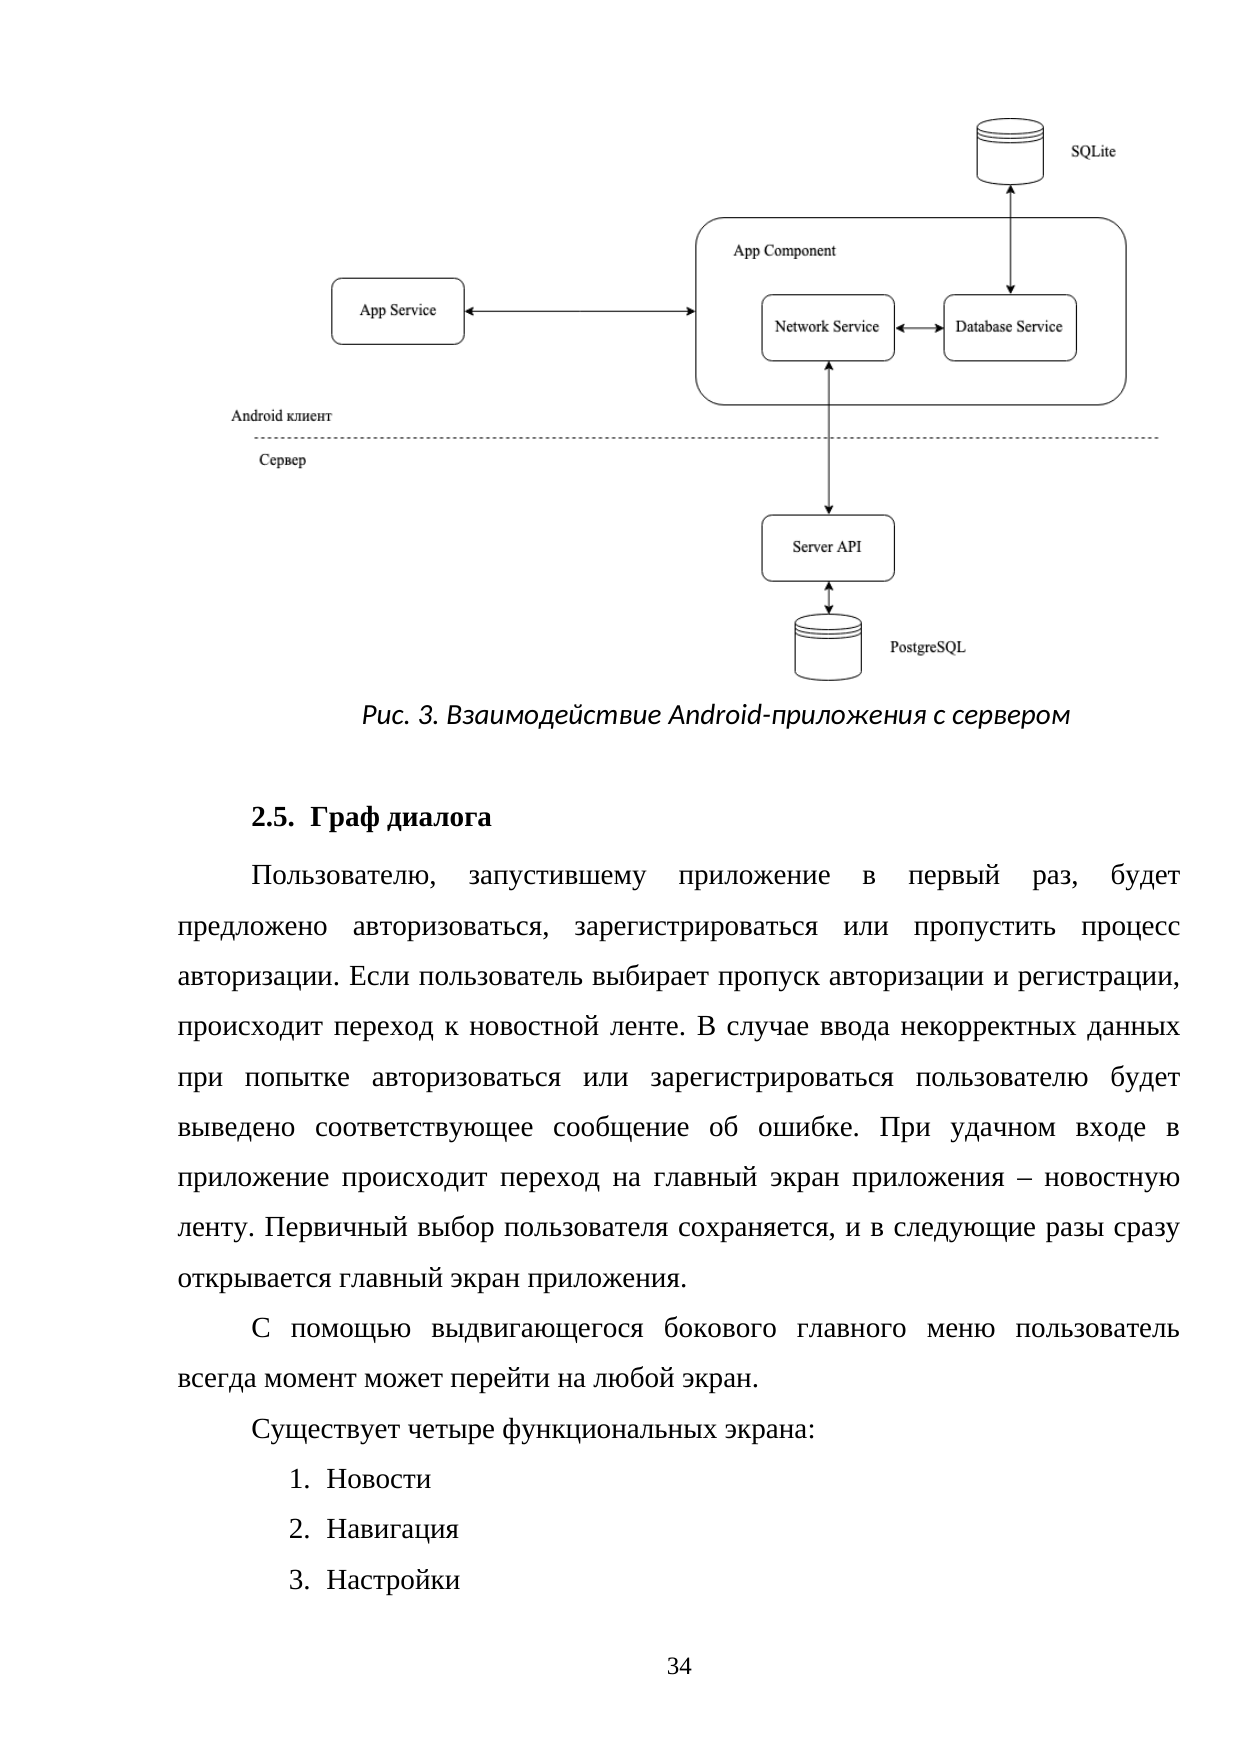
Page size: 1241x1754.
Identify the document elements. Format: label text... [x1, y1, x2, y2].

list Навигация [288, 1511, 1181, 1545]
text Рис. 3. Взаимодействие Android-приложения с сервером [177, 696, 1181, 731]
list Настройки [288, 1562, 1181, 1595]
list Новости [288, 1461, 1181, 1495]
text С помощью выдвигающегося бокового главного меню пользователь всегда момент может перейти на любой экран. [177, 1310, 1181, 1394]
picture [221, 118, 1162, 682]
text Существует четыре функциональных экрана: [177, 1411, 1181, 1444]
text Пользователю, запустившему приложение в первый раз, будет предложено авторизоваться, зарегистрироваться или пропустить процесс авторизации. Если пользователь выбирает пропуск авторизации и регистрации, происходит переход к новостной ленте. В случае ввода некорректных данных при попытке авторизоваться или зарегистрироваться пользователю будет выведено соответствующее сообщение об ошибке. При удачном входе в приложение происходит переход на главный экран приложения – новостную ленту. Первичный выбор пользователя сохраняется, и в следующие разы сразу открывается главный экран приложения. [177, 857, 1181, 1293]
subtitle Граф диалога [236, 799, 1181, 832]
